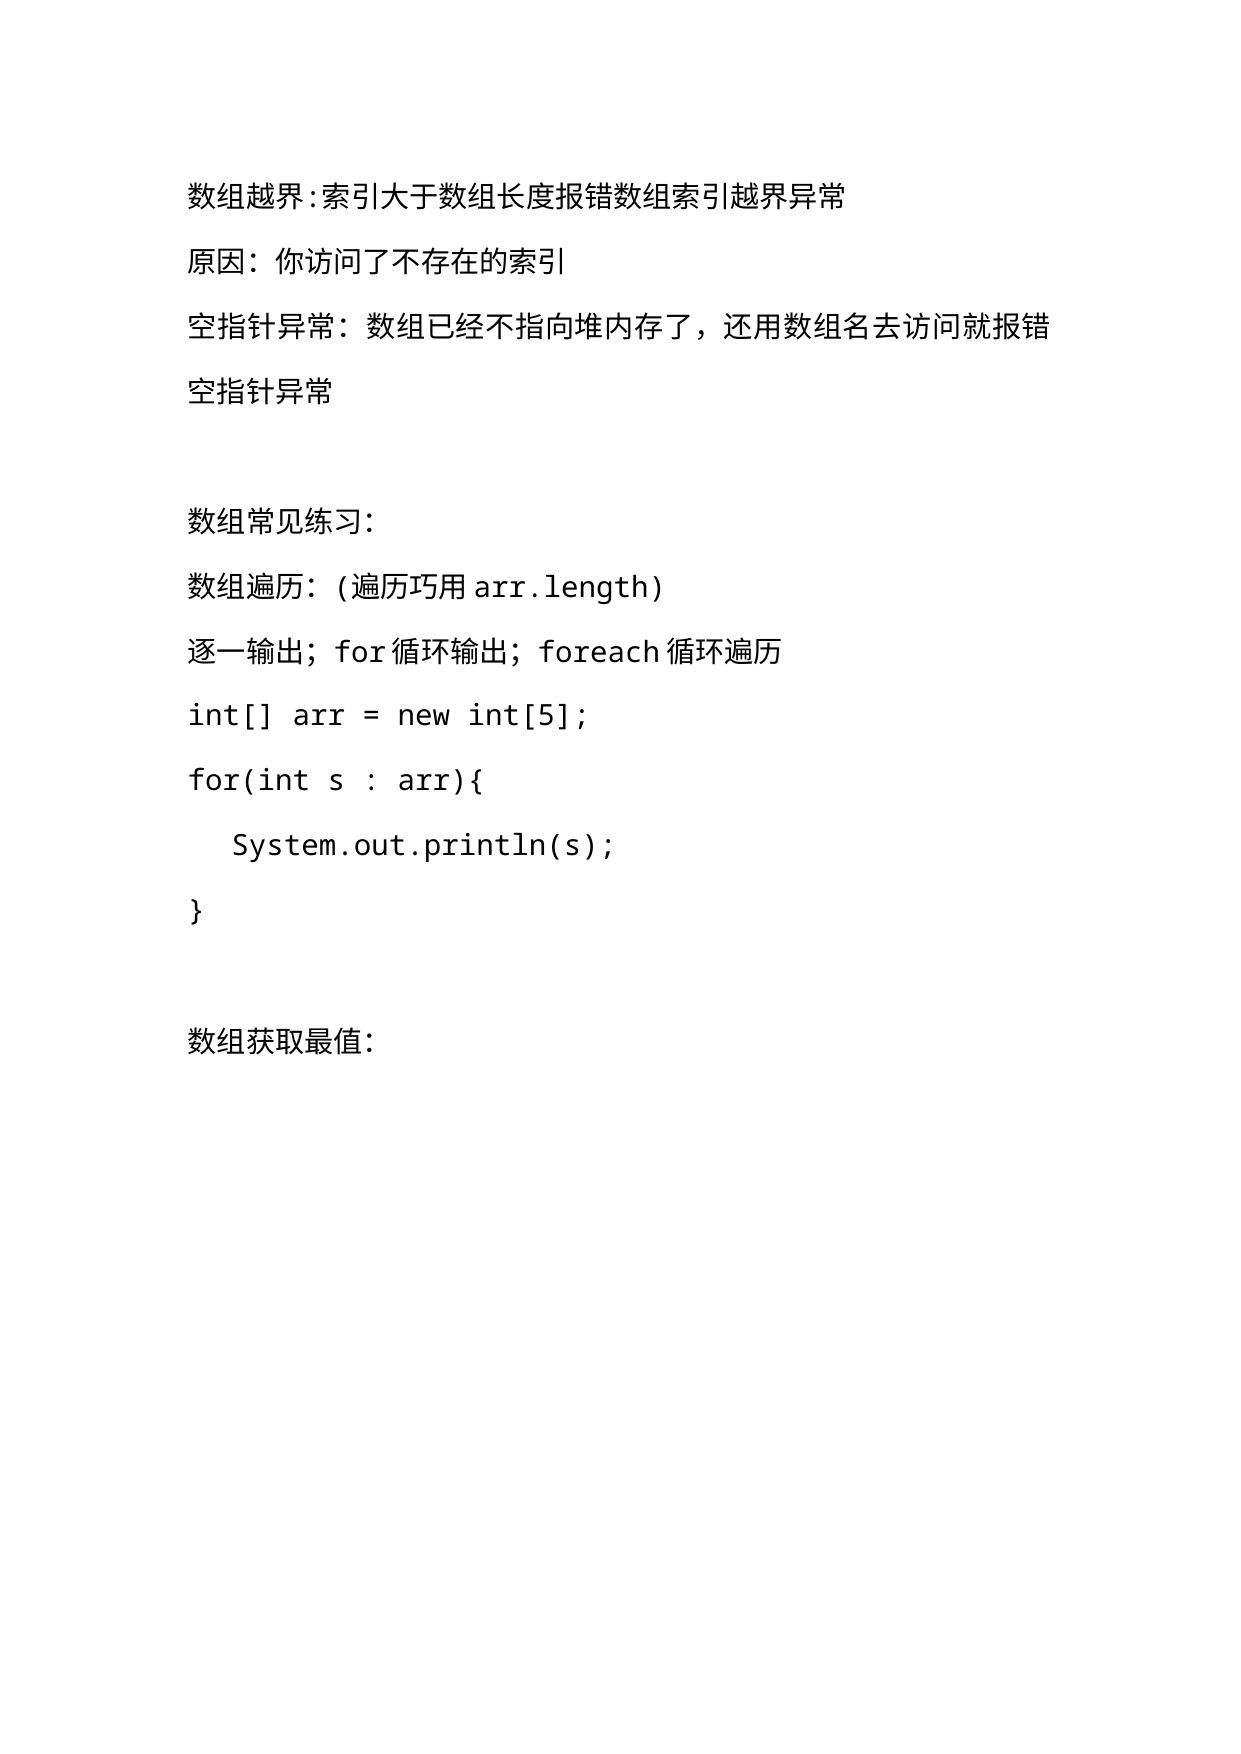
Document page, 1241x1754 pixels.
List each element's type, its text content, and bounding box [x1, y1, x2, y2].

text 原因：你访问了不存在的索引 [187, 227, 1053, 292]
text 数组越界:索引大于数组长度报错数组索引越界异常 [187, 162, 1053, 227]
text 空指针异常：数组已经不指向堆内存了，还用数组名去访问就报错空指针异常 [187, 292, 1053, 422]
text for(int s : arr){ [187, 747, 1053, 812]
text 逐一输出；for循环输出；foreach循环遍历 [187, 617, 1053, 682]
text } [187, 877, 1053, 942]
text 数组获取最值： [187, 1007, 1053, 1072]
text int[] arr = new int[5]; [187, 682, 1053, 747]
text 数组遍历：(遍历巧用arr.length) [187, 552, 1053, 617]
text 数组常见练习： [187, 487, 1053, 552]
text System.out.println(s); [187, 812, 1053, 877]
